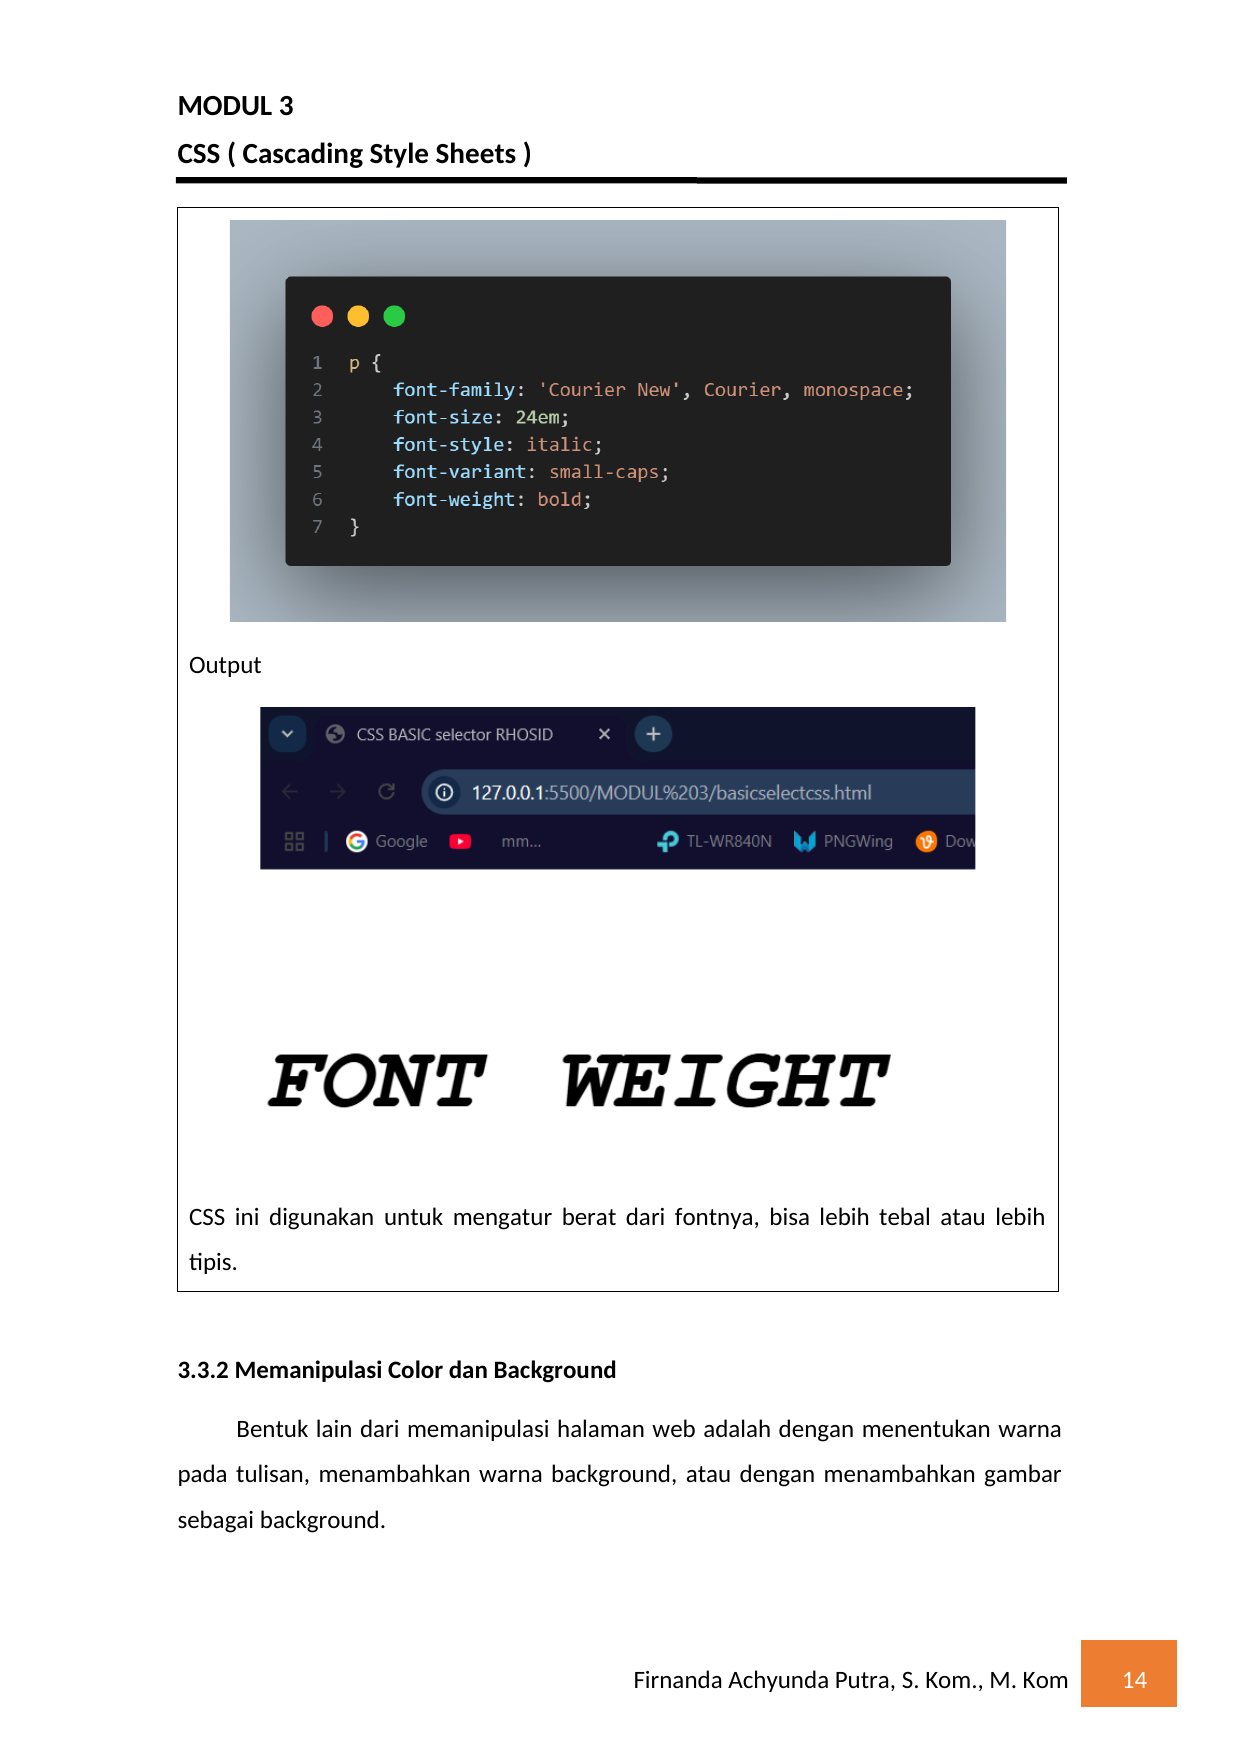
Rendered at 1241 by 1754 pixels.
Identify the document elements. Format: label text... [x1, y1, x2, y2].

text Bentuk lain dari memanipulasi halaman web adalah dengan menentukan warna pada tulisan, menambahkan warna background, atau dengan menambahkan gambar sebagai background. [177, 1413, 1063, 1535]
subtitle 3.3.2 Memanipulasi Color dan Background [177, 1354, 1063, 1385]
picture [229, 220, 1007, 622]
picture [260, 707, 976, 1173]
